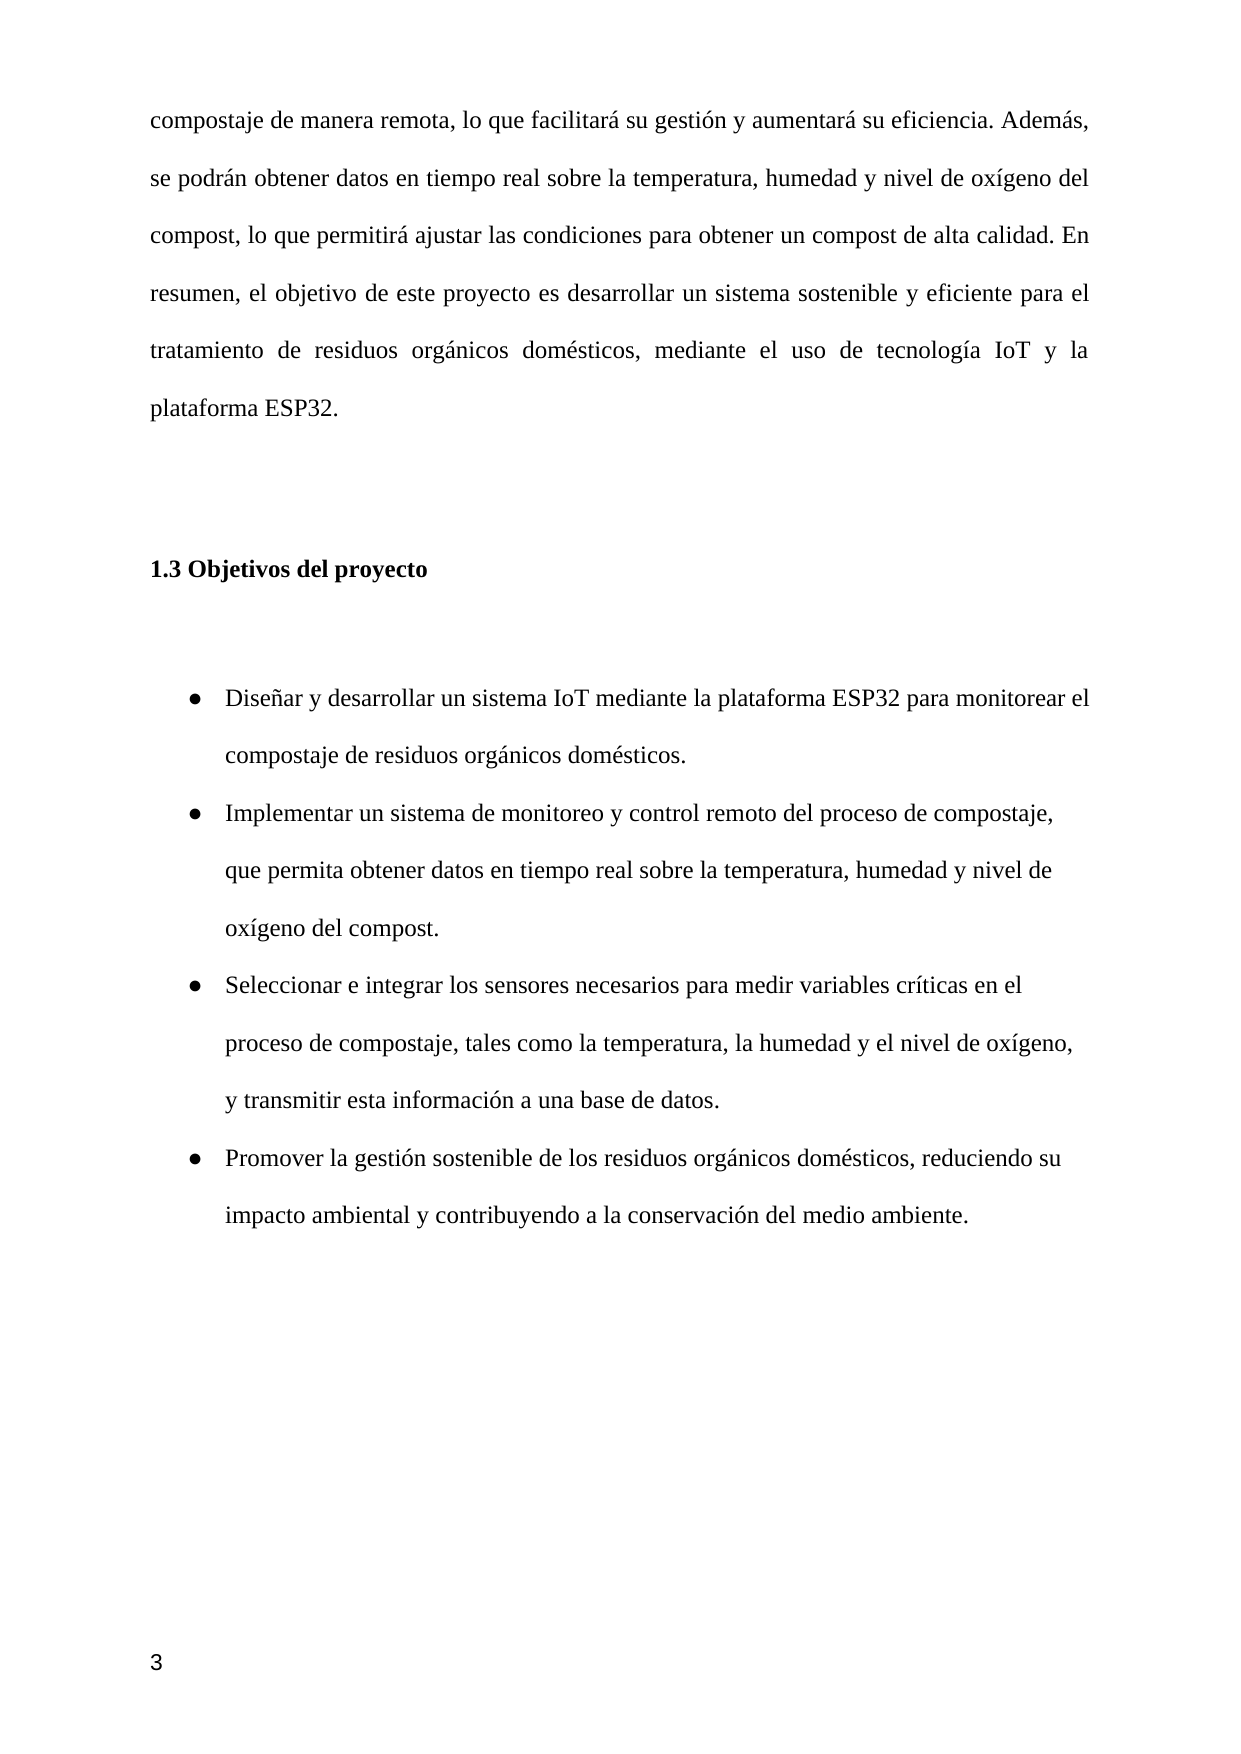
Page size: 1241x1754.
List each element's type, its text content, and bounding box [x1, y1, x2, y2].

list Implementar un sistema de monitoreo y control remoto del proceso de compostaje, que permita obtener datos en tiempo real sobre la temperatura, humedad y nivel de oxígeno del compost. [187, 798, 1090, 942]
list Diseñar y desarrollar un sistema IoT mediante la plataforma ESP32 para monitorear el compostaje de residuos orgánicos domésticos. [187, 683, 1090, 769]
list Promover la gestión sostenible de los residuos orgánicos domésticos, reduciendo su impacto ambiental y contribuyendo a la conservación del medio ambiente. [187, 1143, 1090, 1229]
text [150, 105, 1090, 421]
subtitle 1.3 Objetivos del proyecto [150, 554, 1090, 583]
list Seleccionar e integrar los sensores necesarios para medir variables críticas en el proceso de compostaje, tales como la temperatura, la humedad y el nivel de oxígeno, y transmitir esta información a una base de datos. [187, 970, 1090, 1114]
